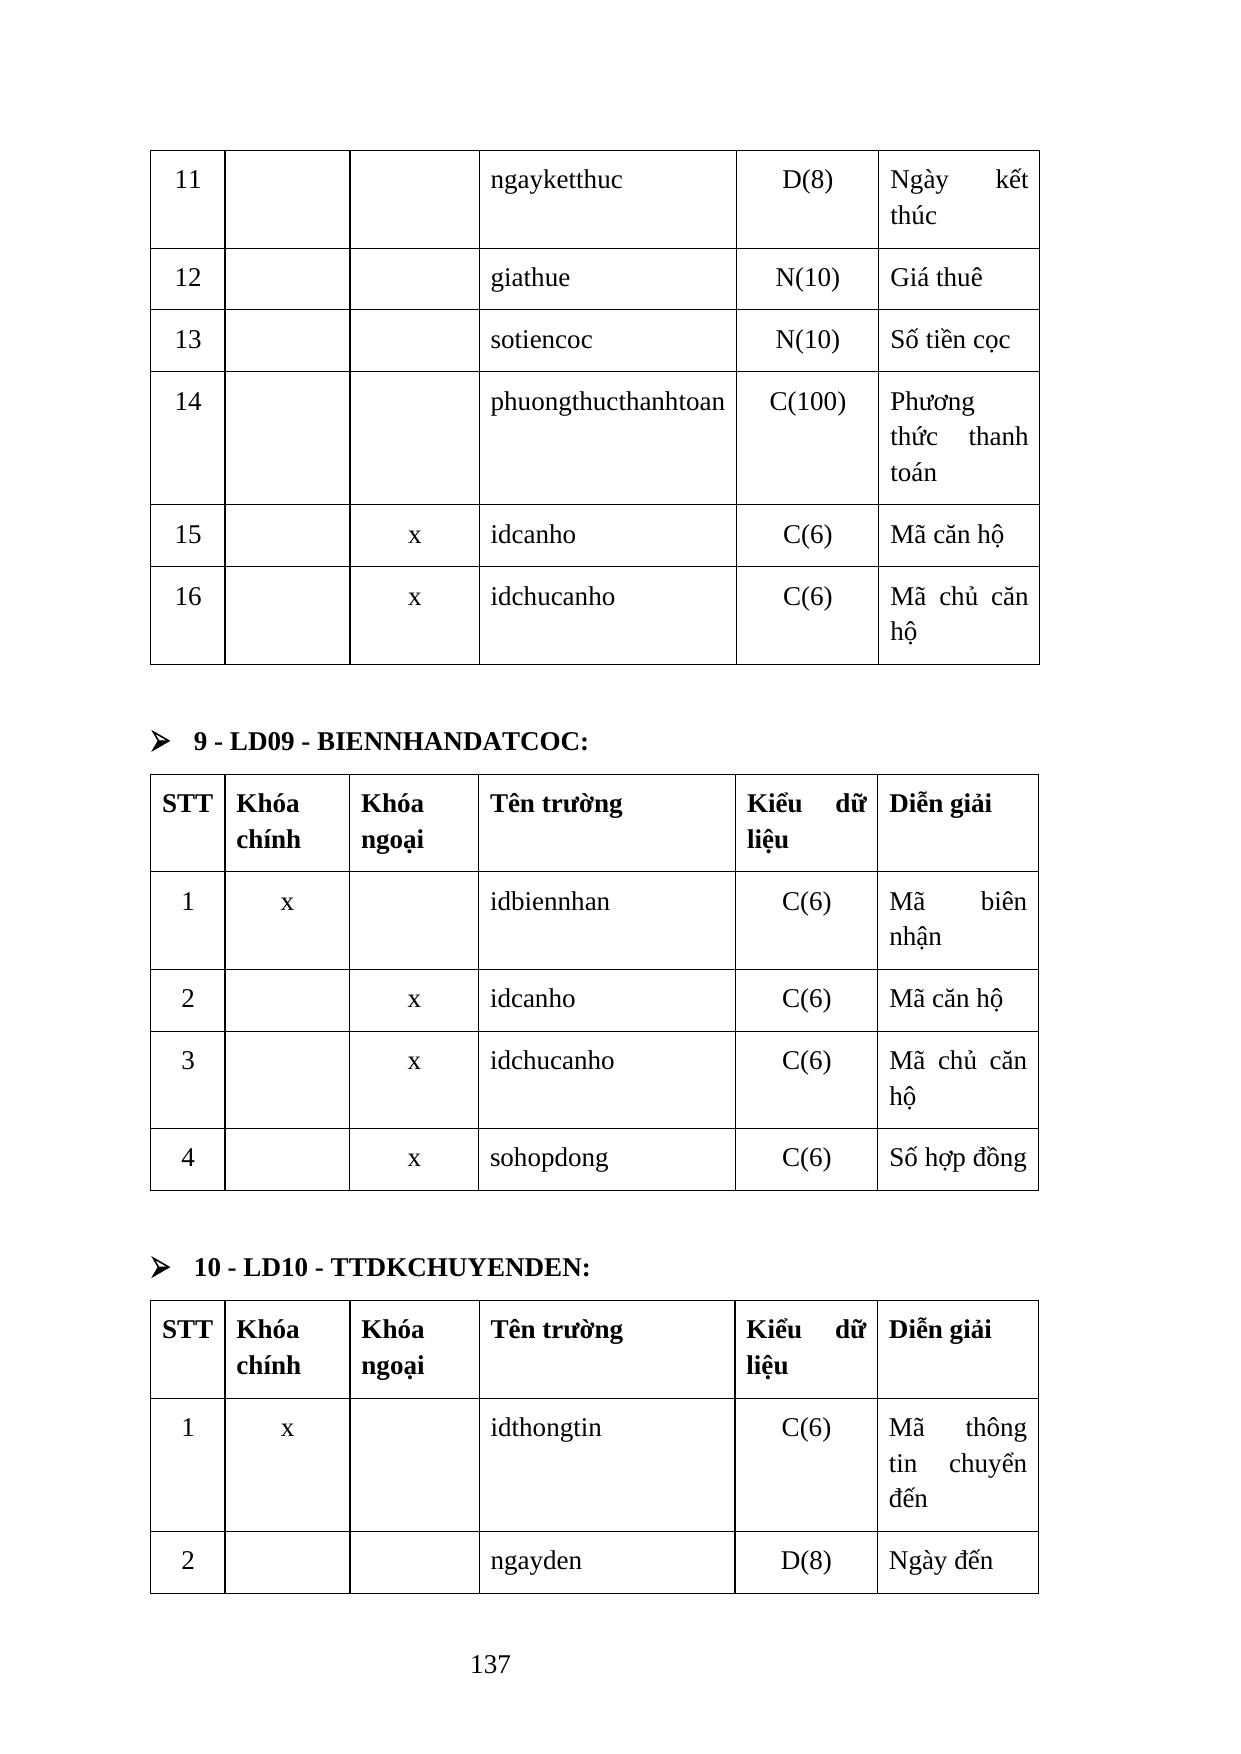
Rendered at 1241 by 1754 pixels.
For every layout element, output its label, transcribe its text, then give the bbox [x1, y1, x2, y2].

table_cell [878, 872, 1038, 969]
list 10 - LD10 - TTDKCHUYENDEN: [150, 1252, 1090, 1283]
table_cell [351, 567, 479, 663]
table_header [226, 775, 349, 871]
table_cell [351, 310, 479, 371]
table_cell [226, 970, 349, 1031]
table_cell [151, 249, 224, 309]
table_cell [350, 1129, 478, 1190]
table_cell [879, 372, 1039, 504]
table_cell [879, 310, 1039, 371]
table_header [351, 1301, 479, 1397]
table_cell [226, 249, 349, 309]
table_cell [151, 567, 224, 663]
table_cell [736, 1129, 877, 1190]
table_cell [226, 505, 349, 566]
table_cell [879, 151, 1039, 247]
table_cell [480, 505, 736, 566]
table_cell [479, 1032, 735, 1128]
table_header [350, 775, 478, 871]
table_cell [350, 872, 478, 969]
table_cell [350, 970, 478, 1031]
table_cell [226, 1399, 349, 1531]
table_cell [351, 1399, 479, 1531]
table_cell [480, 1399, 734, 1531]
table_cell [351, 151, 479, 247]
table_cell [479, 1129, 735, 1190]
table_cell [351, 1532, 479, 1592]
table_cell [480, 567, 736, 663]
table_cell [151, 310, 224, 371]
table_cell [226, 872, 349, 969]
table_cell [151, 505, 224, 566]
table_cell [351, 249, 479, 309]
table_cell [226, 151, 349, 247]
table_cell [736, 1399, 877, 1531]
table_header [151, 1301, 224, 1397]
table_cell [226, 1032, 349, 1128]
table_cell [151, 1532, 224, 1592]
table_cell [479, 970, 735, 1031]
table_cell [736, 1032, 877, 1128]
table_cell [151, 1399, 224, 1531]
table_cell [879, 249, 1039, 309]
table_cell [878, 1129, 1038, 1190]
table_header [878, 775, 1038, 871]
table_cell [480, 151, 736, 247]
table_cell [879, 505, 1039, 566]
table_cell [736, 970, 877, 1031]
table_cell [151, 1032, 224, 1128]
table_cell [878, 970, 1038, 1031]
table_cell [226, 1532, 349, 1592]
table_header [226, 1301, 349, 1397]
list 9 - LD09 - BIENNHANDATCOC: [150, 725, 1090, 757]
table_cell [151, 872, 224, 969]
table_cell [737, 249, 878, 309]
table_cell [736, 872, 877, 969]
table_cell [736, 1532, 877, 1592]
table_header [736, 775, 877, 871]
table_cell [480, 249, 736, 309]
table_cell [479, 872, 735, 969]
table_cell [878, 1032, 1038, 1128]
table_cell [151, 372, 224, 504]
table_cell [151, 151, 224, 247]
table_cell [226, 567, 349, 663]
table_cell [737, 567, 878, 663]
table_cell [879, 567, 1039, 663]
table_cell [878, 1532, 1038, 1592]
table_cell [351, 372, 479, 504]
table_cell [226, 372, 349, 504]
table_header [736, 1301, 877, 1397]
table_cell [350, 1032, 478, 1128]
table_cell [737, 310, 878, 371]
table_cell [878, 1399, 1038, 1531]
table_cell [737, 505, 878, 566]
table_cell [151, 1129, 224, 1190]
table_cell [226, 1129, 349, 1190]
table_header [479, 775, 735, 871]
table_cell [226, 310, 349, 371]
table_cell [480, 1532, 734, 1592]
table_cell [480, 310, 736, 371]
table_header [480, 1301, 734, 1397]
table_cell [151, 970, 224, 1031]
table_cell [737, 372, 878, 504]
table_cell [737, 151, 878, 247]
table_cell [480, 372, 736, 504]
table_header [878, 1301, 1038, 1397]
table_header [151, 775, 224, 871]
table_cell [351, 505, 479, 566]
